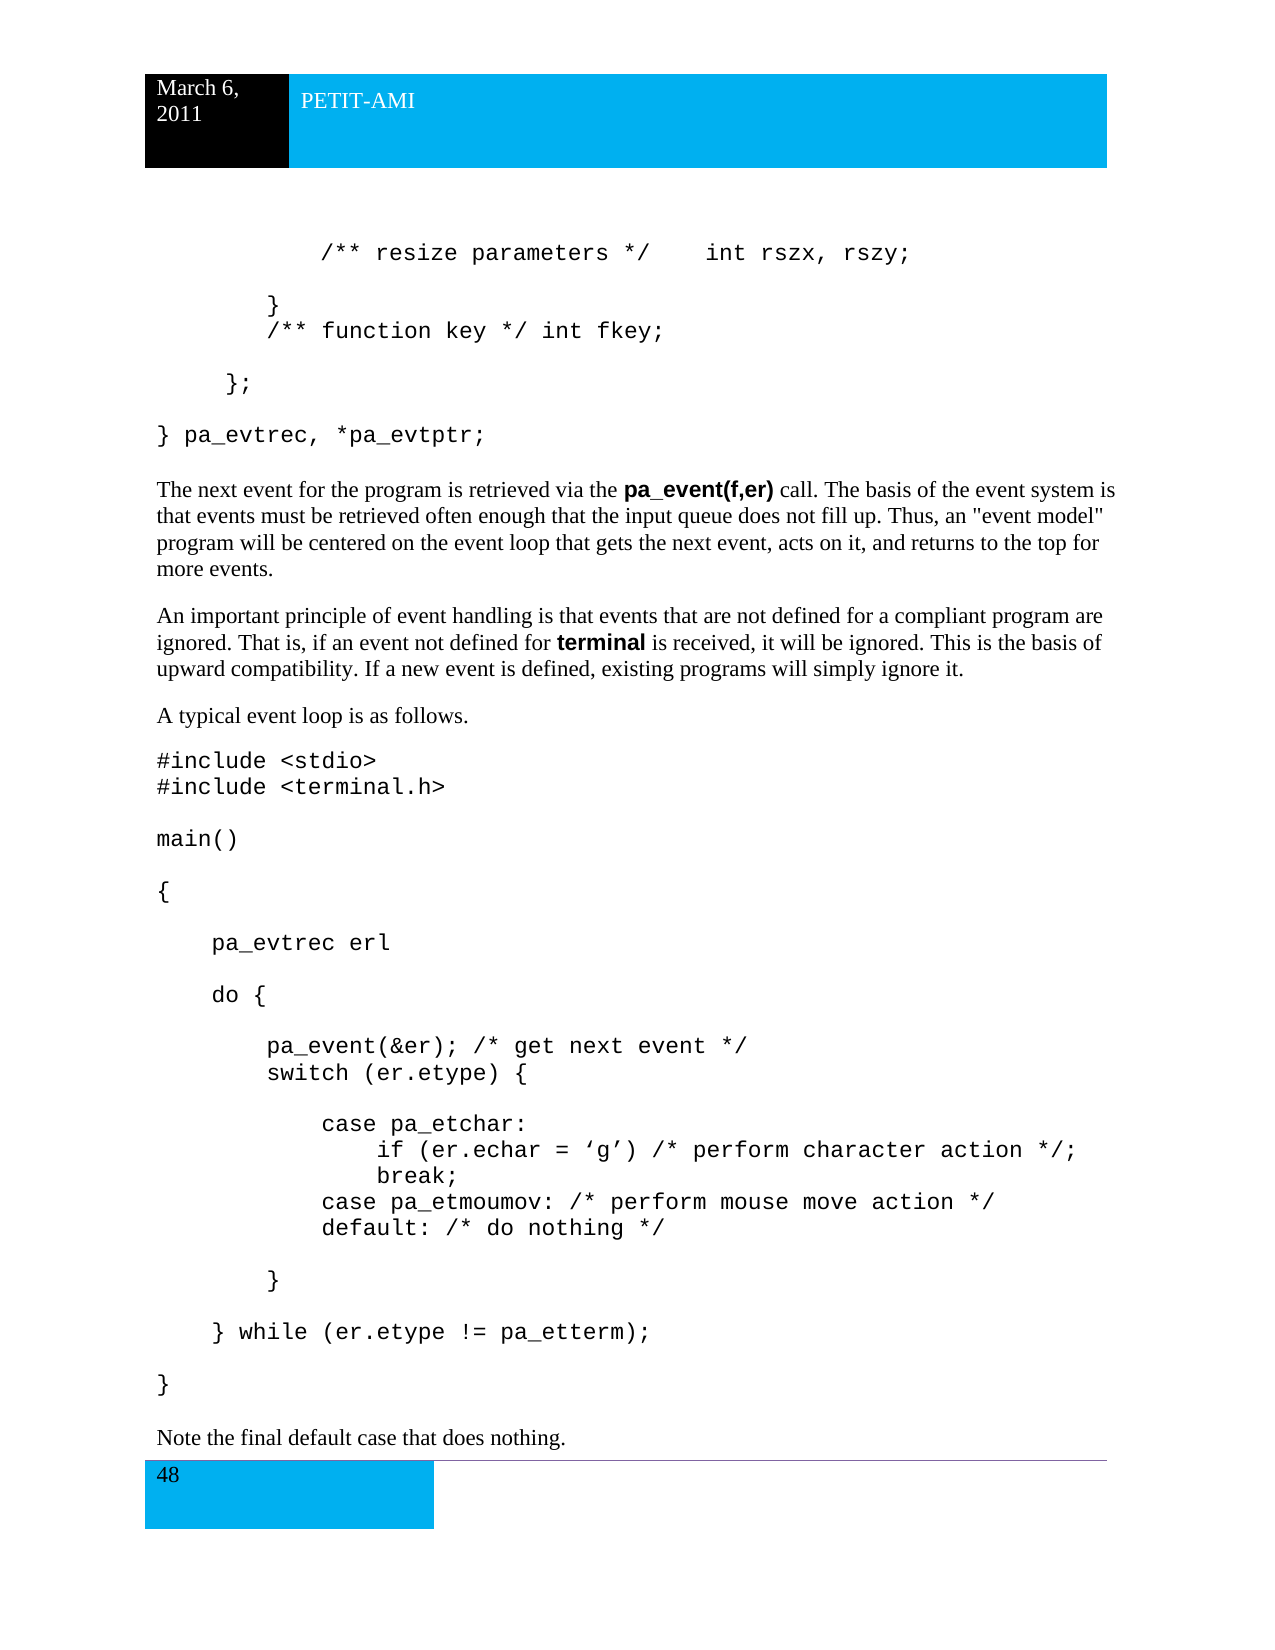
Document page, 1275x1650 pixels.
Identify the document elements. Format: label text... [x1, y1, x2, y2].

text case pa_etchar: [156, 1113, 1118, 1139]
text The next event for the program is retrieved via the pa_event(f,er) call. The basis of the event system is that events must be retrieved often enough that the input queue does not fill up. Thus, an "event model" program will be centered on the event loop that gets the next event, acts on it, and returns to the top for more events. [156, 476, 1118, 582]
text main() [156, 827, 1118, 853]
text Note the final default case that does nothing. [156, 1424, 1118, 1450]
text } [156, 1268, 1118, 1294]
text { [156, 879, 1118, 905]
text #include <stdio> [156, 749, 1118, 776]
text switch (er.etype) { [156, 1061, 1118, 1087]
text } [156, 1372, 1118, 1398]
text /** function key */ int fkey; [156, 319, 1118, 345]
text case pa_etmoumov: /* perform mouse move action */ [156, 1191, 1118, 1216]
text } while (er.etype != pa_etterm); [156, 1320, 1118, 1346]
text pa_event(&er); /* get next event */ [156, 1035, 1118, 1061]
text #include <terminal.h> [156, 776, 1118, 801]
text } pa_evtrec, *pa_evtptr; [156, 424, 1118, 450]
text do { [156, 983, 1118, 1009]
text An important principle of event handling is that events that are not defined for a compliant program are ignored. That is, if an event not defined for terminal is received, it will be ignored. This is the basis of upward compatibility. If a new event is defined, existing programs will simply ignore it. [156, 602, 1118, 682]
text /** resize parameters */ int rszx, rszy; [156, 241, 1118, 267]
text default: /* do nothing */ [156, 1216, 1118, 1242]
text break; [156, 1164, 1118, 1191]
text }; [156, 371, 1118, 397]
text pa_evtrec erl [156, 931, 1118, 957]
text } [156, 293, 1118, 319]
text A typical event loop is as follows. [156, 702, 1118, 729]
text if (er.echar = ‘g’) /* perform character action */; [156, 1139, 1118, 1164]
